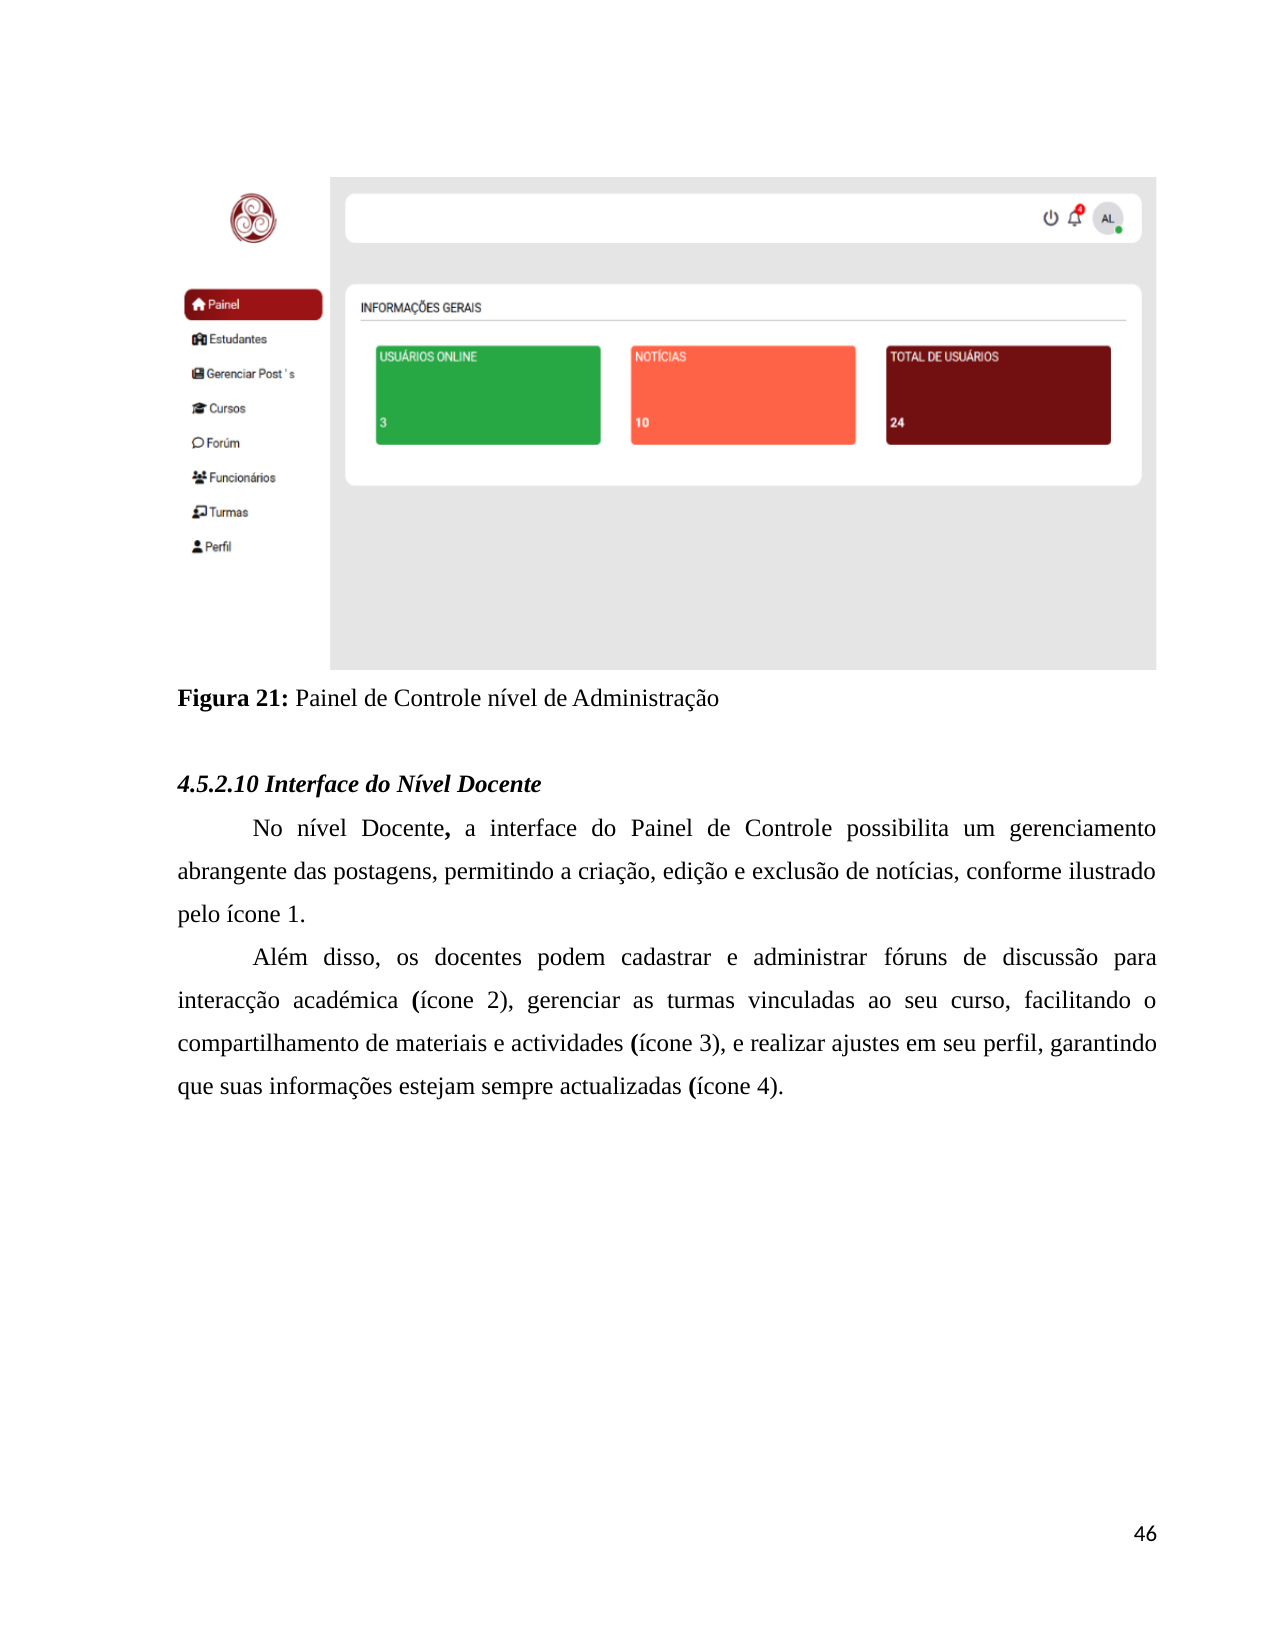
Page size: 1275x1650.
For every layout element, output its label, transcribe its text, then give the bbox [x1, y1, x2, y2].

text Além disso, os docentes podem cadastrar e administrar fóruns de discussão para interacção académica (ícone 2), gerenciar as turmas vinculadas ao seu curso, facilitando o compartilhamento de materiais e actividades (ícone 3), e realizar ajustes em seu perfil, garantindo que suas informações estejam sempre actualizadas (ícone 4). [177, 942, 1157, 1100]
text 4.5.2.10 Interface do Nível Docente [177, 769, 1157, 798]
text Figura 21: Painel de Controle nível de Administração [177, 683, 1157, 712]
picture [177, 177, 1157, 670]
text No nível Docente, a interface do Painel de Controle possibilita um gerenciamento abrangente das postagens, permitindo a criação, edição e exclusão de notícias, conforme ilustrado pelo ícone 1. [177, 813, 1157, 928]
